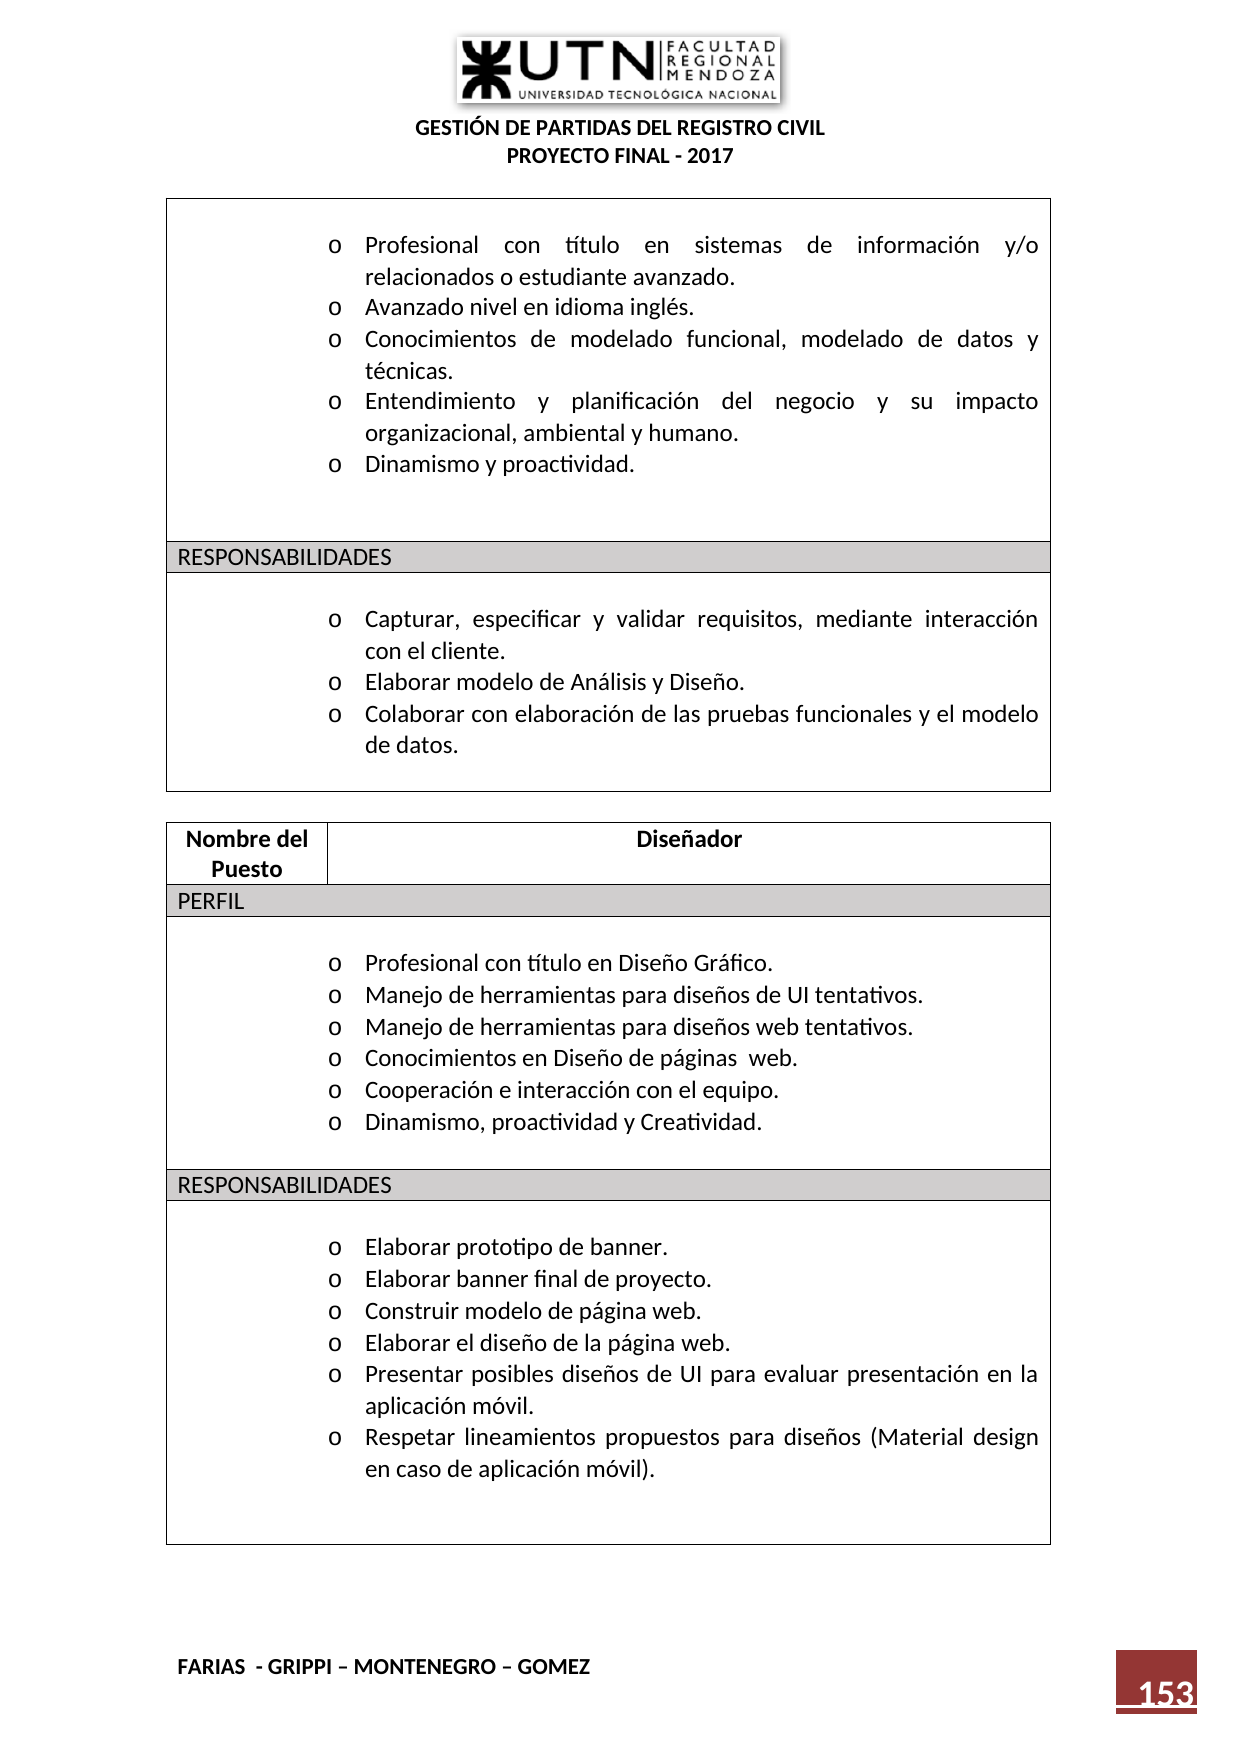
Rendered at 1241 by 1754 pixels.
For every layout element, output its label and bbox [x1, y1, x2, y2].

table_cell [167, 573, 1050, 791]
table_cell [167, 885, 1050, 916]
picture [449, 29, 791, 114]
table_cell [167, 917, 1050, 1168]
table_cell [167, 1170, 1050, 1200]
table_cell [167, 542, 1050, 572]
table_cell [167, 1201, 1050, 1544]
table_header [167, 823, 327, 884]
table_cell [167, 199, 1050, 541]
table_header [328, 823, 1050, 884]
